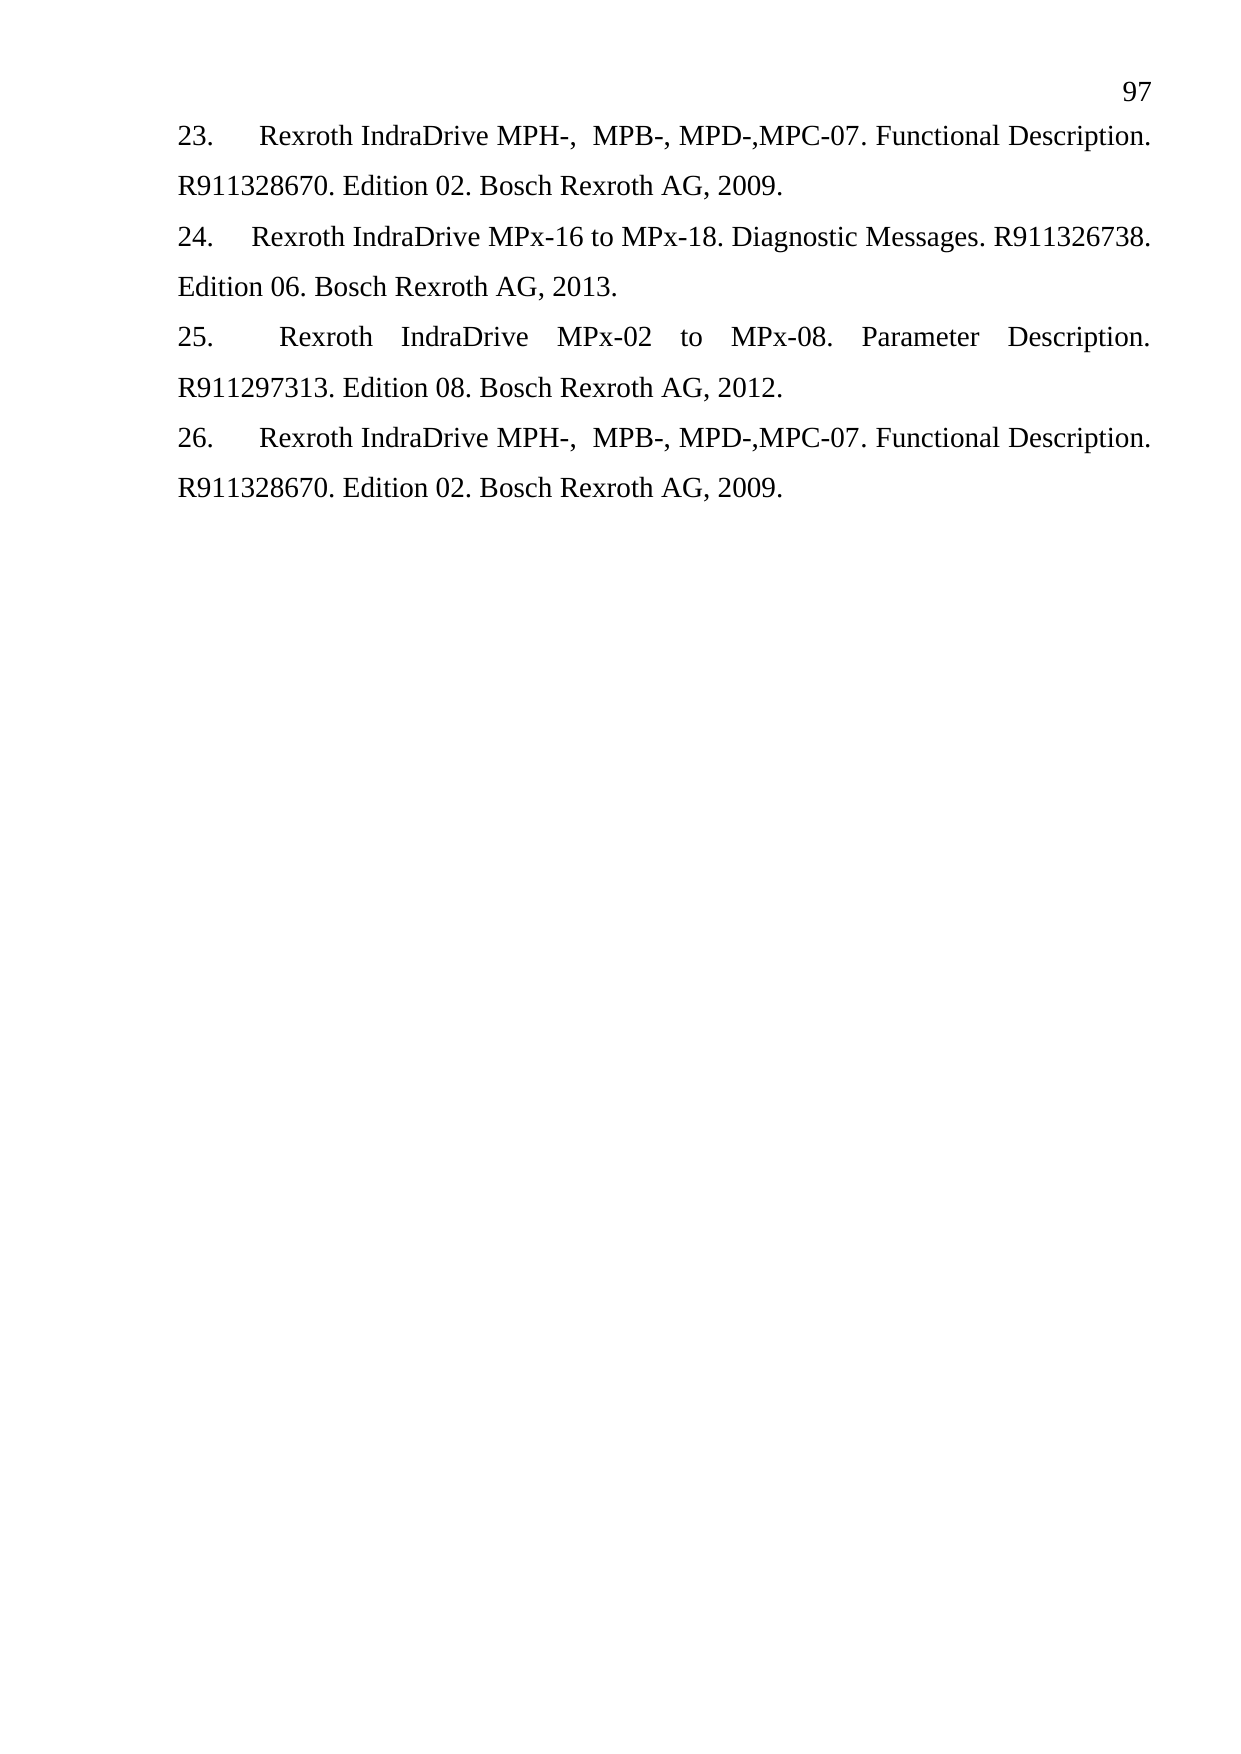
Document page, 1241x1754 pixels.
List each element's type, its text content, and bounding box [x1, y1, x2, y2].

list Rexroth IndraDrive MPH-, MPB-, MPD-,MPC-07. Functional Description. R911328670. Edition 02. Bosch Rexroth AG, 2009. [177, 420, 1152, 504]
list Rexroth IndraDrive MPH-, MPB-, MPD-,MPC-07. Functional Description. R911328670. Edition 02. Bosch Rexroth AG, 2009. [177, 118, 1152, 202]
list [177, 219, 1152, 303]
list Rexroth IndraDrive MPx-02 to MPx-08. Parameter Description. R911297313. Edition 08. Bosch Rexroth AG, 2012. [177, 319, 1152, 403]
